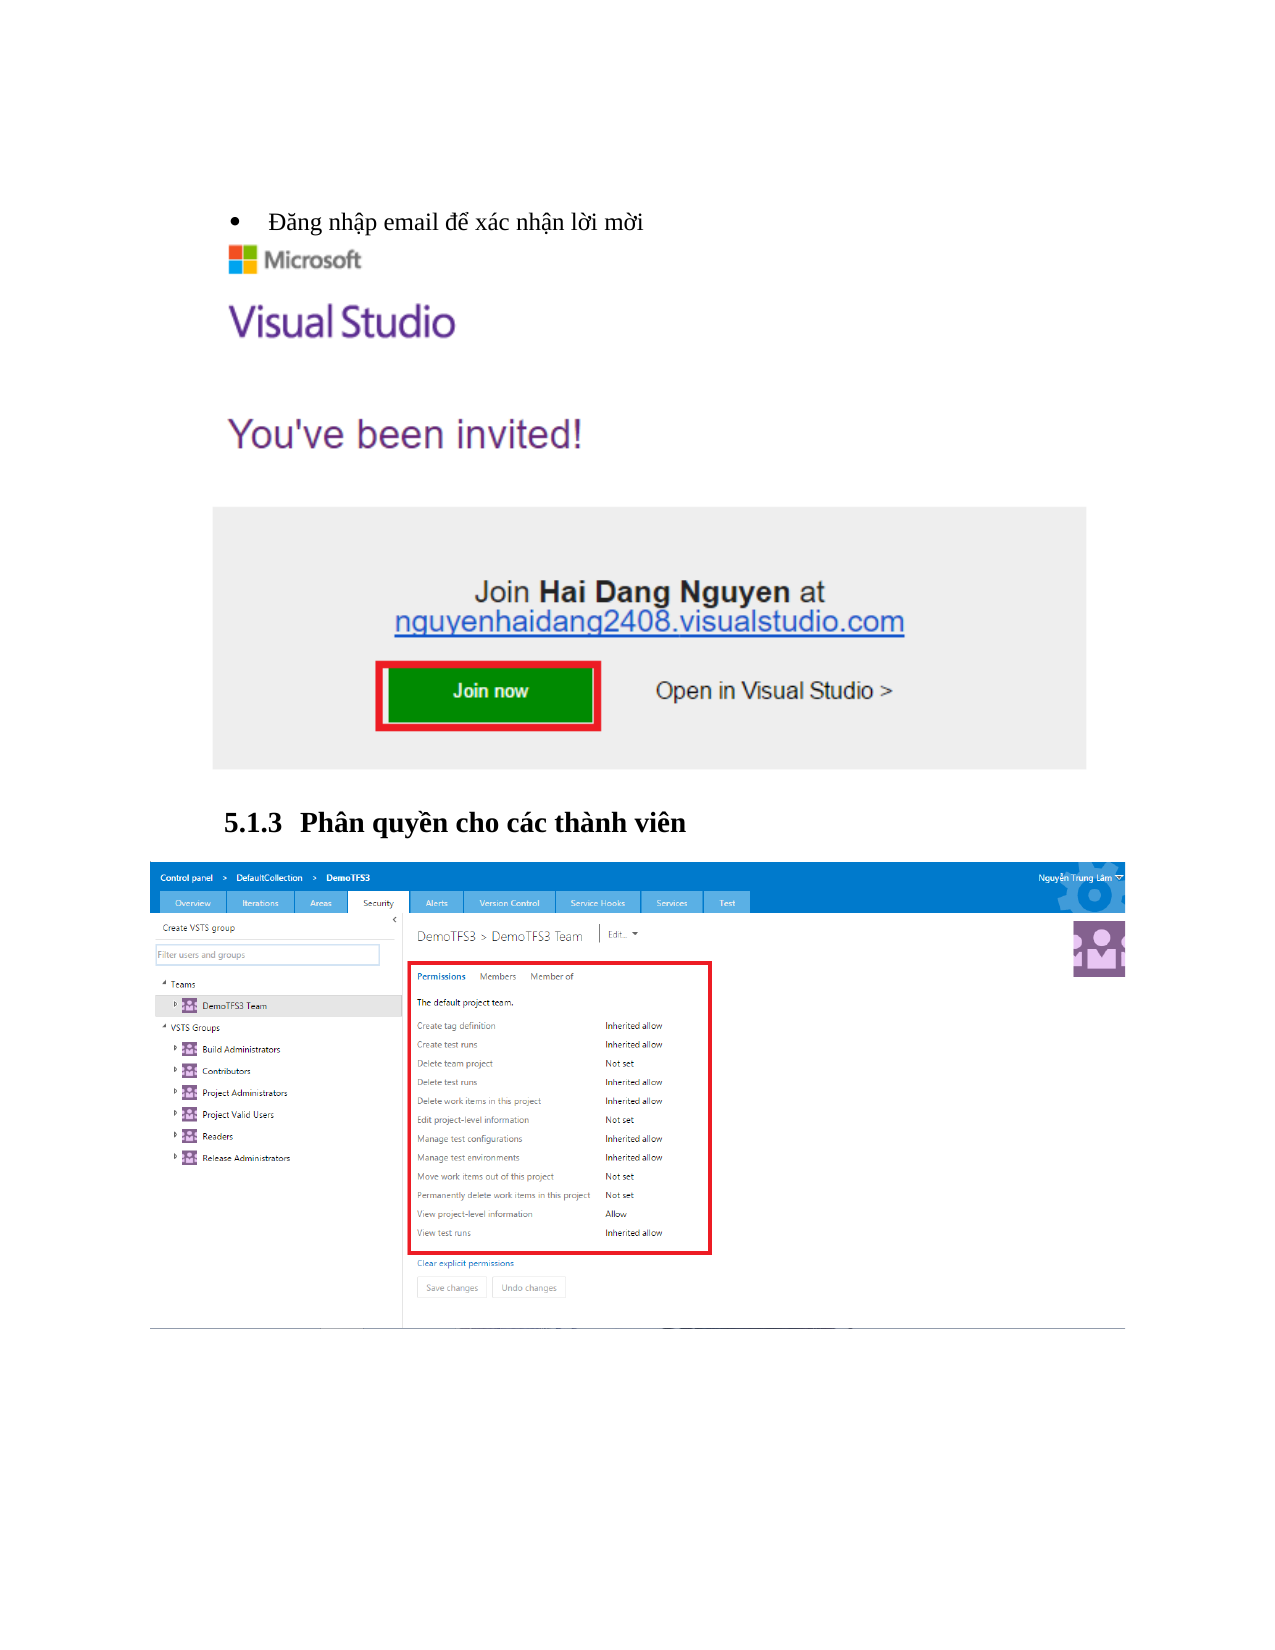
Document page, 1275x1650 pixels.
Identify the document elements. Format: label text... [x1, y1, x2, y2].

picture [150, 236, 1125, 793]
subtitle Phân quyền cho các thành viên [224, 805, 1125, 838]
list Đăng nhập email để xác nhận lời mời [231, 207, 1125, 236]
picture [150, 861, 1125, 1329]
